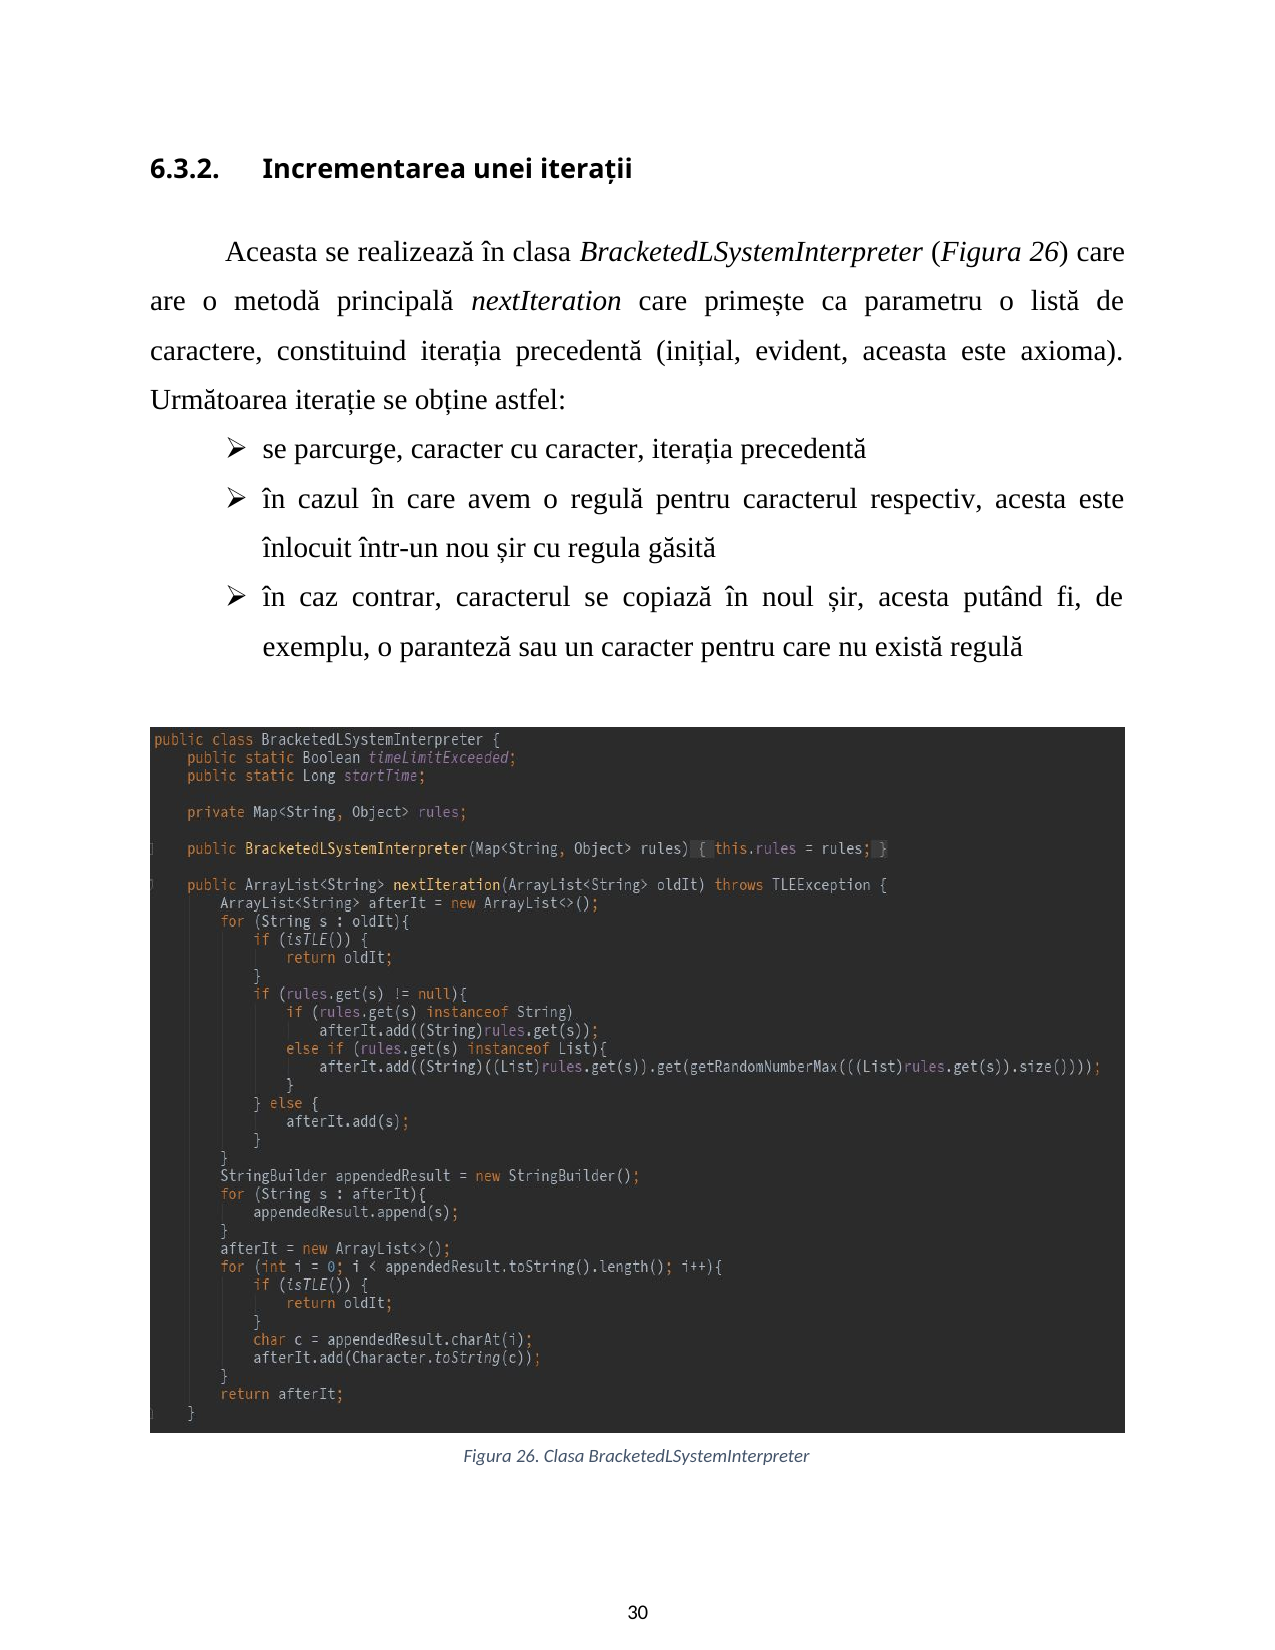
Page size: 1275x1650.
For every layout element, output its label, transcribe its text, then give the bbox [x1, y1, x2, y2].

subtitle Incrementarea unei iterații [150, 150, 1125, 187]
list în cazul în care avem o regulă pentru caracterul respectiv, acesta este înlocuit într-un nou șir cu regula găsită [225, 481, 1125, 564]
text Figura 26. Clasa BracketedLSystemInterpreter [150, 1445, 1125, 1468]
picture [150, 727, 1125, 1433]
text Aceasta se realizează în clasa BracketedLSystemInterpreter (Figura 26) care are o metodă principală nextIteration care primește ca parametru o listă de caractere, constituind iterația precedentă (inițial, evident, aceasta este axioma). Următoarea iterație se obține astfel: [150, 234, 1125, 416]
list se parcurge, caracter cu caracter, iterația precedentă [225, 431, 1125, 465]
list în caz contrar, caracterul se copiază în noul șir, acesta putând fi, de exemplu, o paranteză sau un caracter pentru care nu există regulă [225, 579, 1125, 662]
